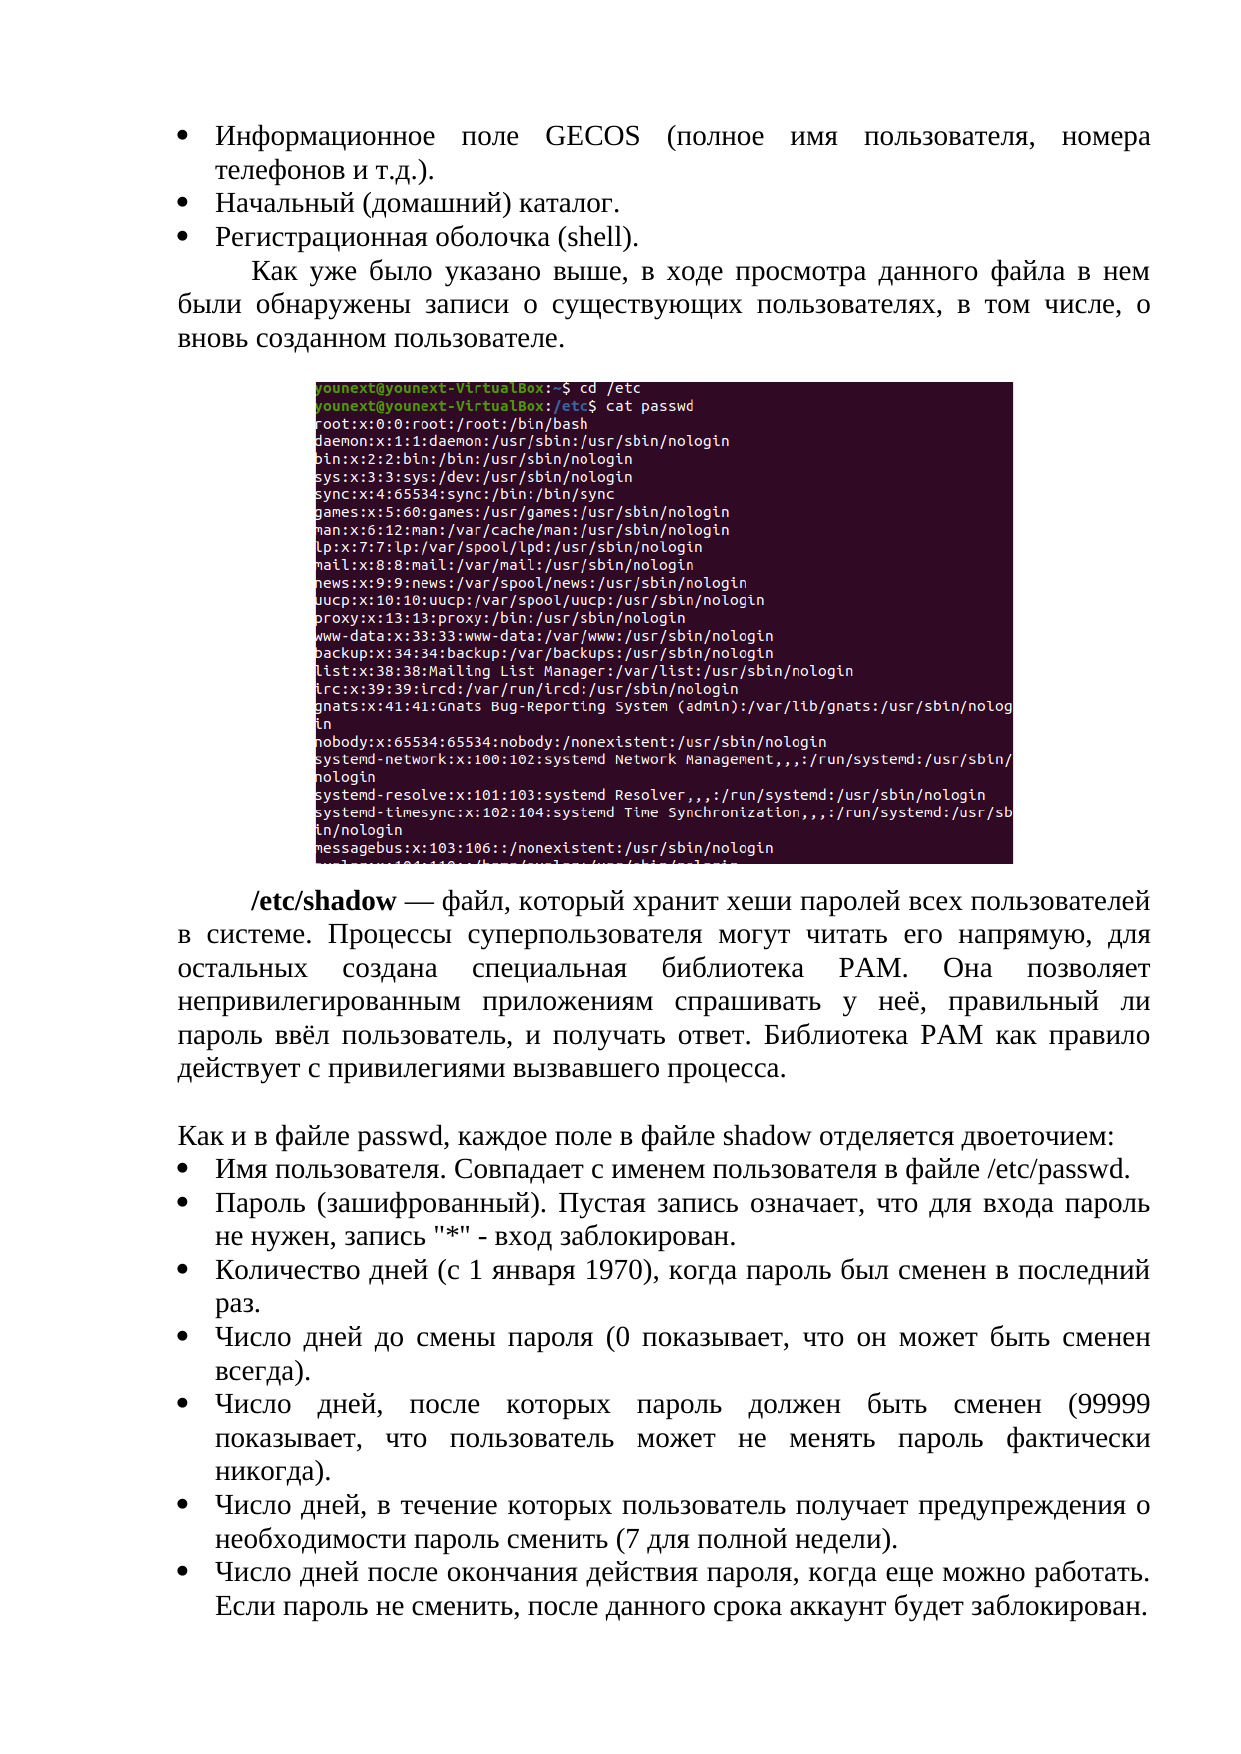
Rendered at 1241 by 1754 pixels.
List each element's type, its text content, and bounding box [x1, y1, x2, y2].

list Число дней после окончания действия пароля, когда еще можно работать. Если пароль не сменить, после данного срока аккаунт будет заблокирован. [177, 1554, 1152, 1621]
list Начальный (домашний) каталог. [177, 185, 1152, 219]
picture [315, 382, 1014, 864]
text Как и в файле passwd, каждое поле в файле shadow отделяется двоеточием: [177, 1118, 1152, 1151]
list Имя пользователя. Совпадает с именем пользователя в файле /etc/passwd. [177, 1151, 1152, 1185]
list Число дней до смены пароля (0 показывает, что он может быть сменен всегда). [177, 1319, 1152, 1386]
list Количество дней (с 1 января 1970), когда пароль был сменен в последний раз. [177, 1252, 1152, 1319]
list Информационное поле GECOS (полное имя пользователя, номера телефонов и т.д.). [177, 118, 1152, 185]
list Регистрационная оболочка (shell). [177, 219, 1152, 253]
text /etc/shadow — файл, который хранит хеши паролей всех пользователей в системе. Процессы суперпользователя могут читать его напрямую, для остальных создана специальная библиотека PAM. Она позволяет непривилегированным приложениям спрашивать у неё, правильный ли пароль ввёл пользователь, и получать ответ. Библиотека PAM как правило действует с привилегиями вызвавшего процесса. [177, 883, 1152, 1084]
list Пароль (зашифрованный). Пустая запись означает, что для входа пароль не нужен, запись "*'' - вход заблокирован. [177, 1185, 1152, 1252]
list Число дней, после которых пароль должен быть сменен (99999 показывает, что пользователь может не менять пароль фактически никогда). [177, 1386, 1152, 1487]
list Число дней, в течение которых пользователь получает предупреждения о необходимости пароль сменить (7 для полной недели). [177, 1487, 1152, 1554]
text Как уже было указано выше, в ходе просмотра данного файла в нем были обнаружены записи о существующих пользователях, в том числе, о вновь созданном пользователе. [177, 253, 1152, 353]
